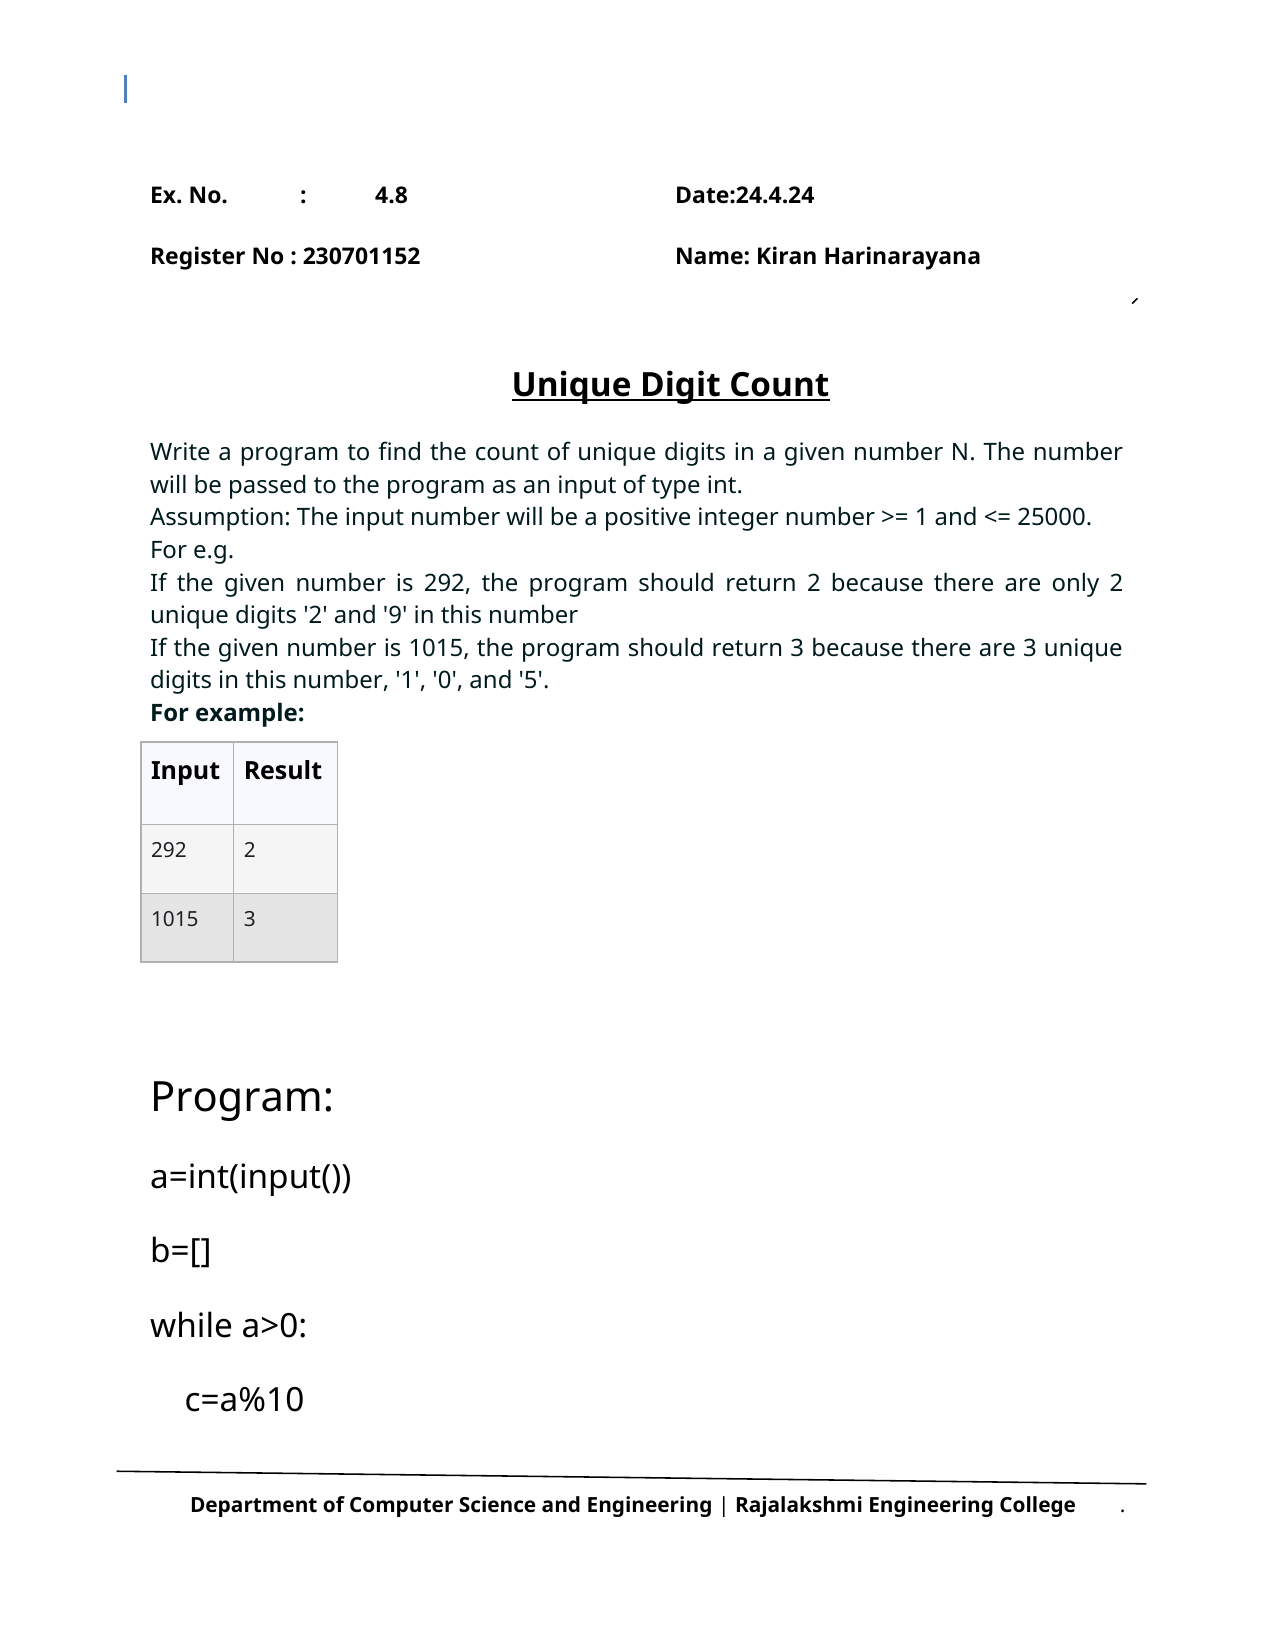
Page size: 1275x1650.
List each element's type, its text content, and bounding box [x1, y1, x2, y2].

text Assumption: The input number will be a positive integer number >= 1 and <= 25000. [150, 500, 1125, 533]
text Unique Digit Count [216, 360, 1125, 406]
text b=[] [150, 1227, 1125, 1272]
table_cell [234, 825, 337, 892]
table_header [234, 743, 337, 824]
text If the given number is 1015, the program should return 3 because there are 3 unique digits in this number, '1', '0', and '5'. [150, 631, 1125, 696]
text Register No : 230701152 Name: Kiran Harinarayana [150, 239, 1125, 271]
text For e.g. [150, 533, 1125, 565]
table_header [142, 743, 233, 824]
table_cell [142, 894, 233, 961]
text a=int(input()) [150, 1152, 1125, 1198]
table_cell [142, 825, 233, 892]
text If the given number is 292, the program should return 2 because there are only 2 unique digits '2' and '9' in this number [150, 565, 1125, 631]
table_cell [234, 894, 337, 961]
text while a>0: [150, 1302, 1125, 1347]
text Ex. No. : 4.8 Date:24.4.24 [150, 179, 1125, 210]
text Program: [150, 1066, 1125, 1123]
text c=a%10 [150, 1376, 1125, 1422]
text Write a program to find the count of unique digits in a given number N. The number will be passed to the program as an input of type int. [150, 435, 1125, 500]
text For example: [150, 696, 1125, 728]
